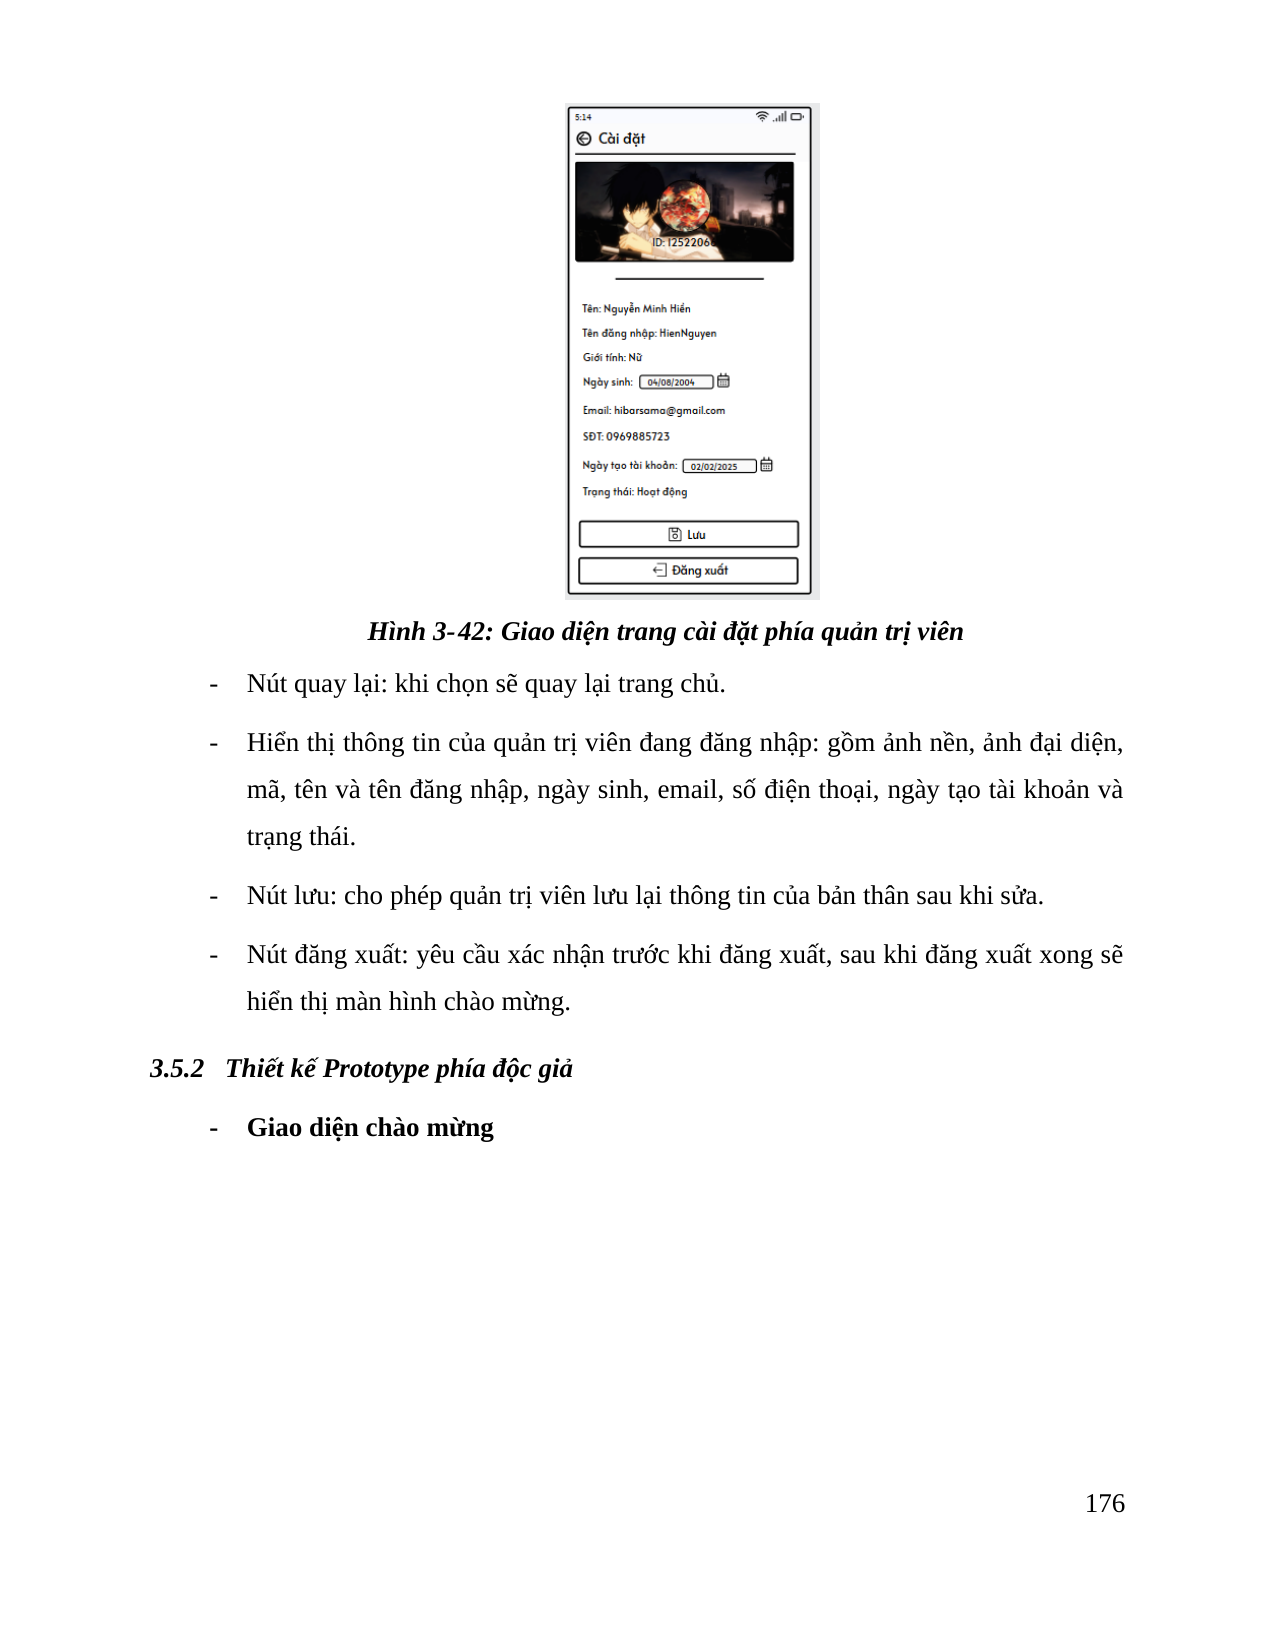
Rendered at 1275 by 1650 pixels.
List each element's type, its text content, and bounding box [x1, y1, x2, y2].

list Hiển thị thông tin của quản trị viên đang đăng nhập: gồm ảnh nền, ảnh đại diện, mã, tên và tên đăng nhập, ngày sinh, email, số điện thoại, ngày tạo tài khoản và trạng thái. [209, 726, 1125, 851]
list Giao diện chào mừng [209, 1111, 1125, 1142]
subtitle Thiết kế Prototype phía độc giả [150, 1052, 1125, 1083]
text Hình 3-37: Giao diện trang cài đặt phía quản trị viên [150, 615, 1125, 646]
list Nút quay lại: khi chọn sẽ quay lại trang chủ. [209, 667, 1125, 698]
list Nút đăng xuất: yêu cầu xác nhận trước khi đăng xuất, sau khi đăng xuất xong sẽ hiển thị màn hình chào mừng. [209, 938, 1125, 1016]
list Nút lưu: cho phép quản trị viên lưu lại thông tin của bản thân sau khi sửa. [209, 879, 1125, 910]
picture [565, 103, 820, 600]
